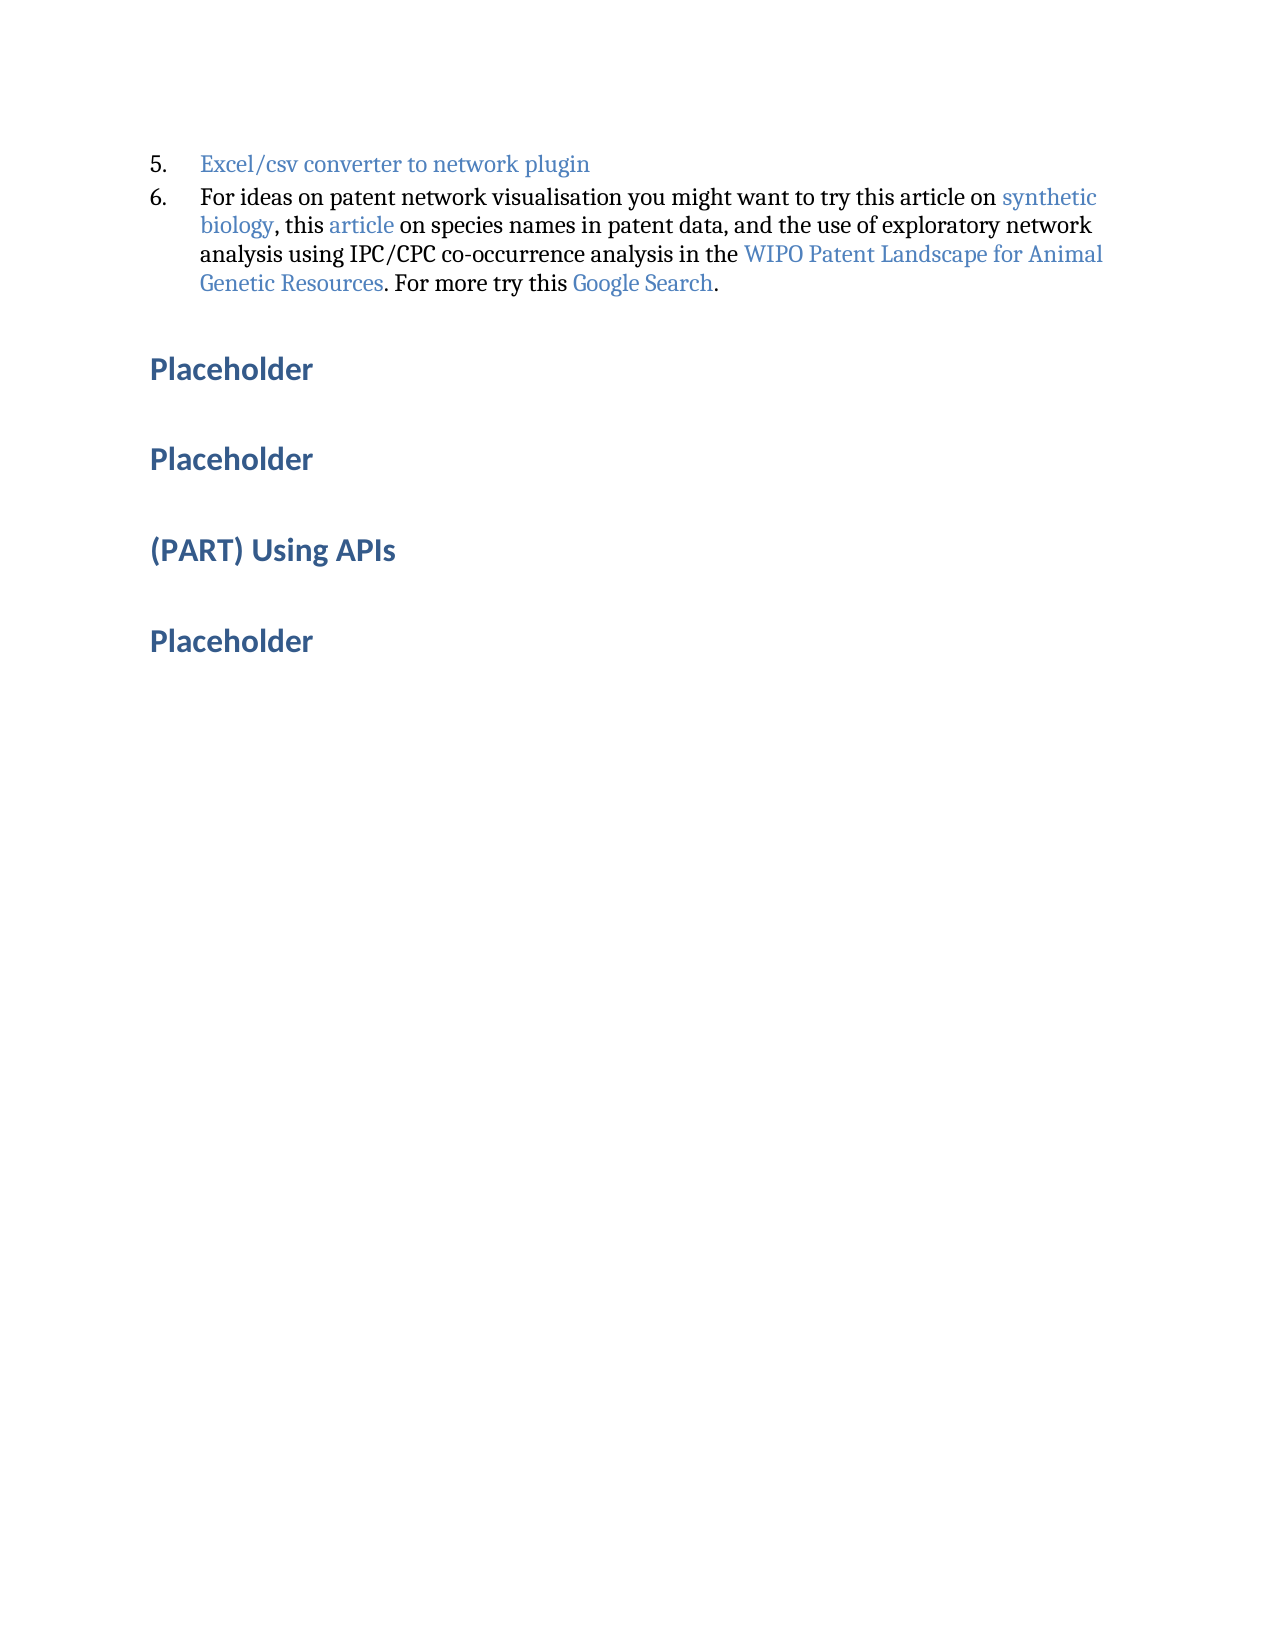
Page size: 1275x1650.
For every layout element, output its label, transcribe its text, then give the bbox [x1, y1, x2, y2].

subtitle Placeholder [150, 347, 1125, 388]
list For ideas on patent network visualisation you might want to try this article on synthetic biology, this article on species names in patent data, and the use of exploratory network analysis using IPC/CPC co-occurrence analysis in the WIPO Patent Landscape for Animal Genetic Resources. For more try this Google Search. [150, 182, 1125, 297]
subtitle (PART) Using APIs [150, 529, 1125, 570]
list Excel/csv converter to network plugin [150, 150, 1125, 179]
subtitle Placeholder [150, 620, 1125, 660]
subtitle Placeholder [150, 438, 1125, 479]
